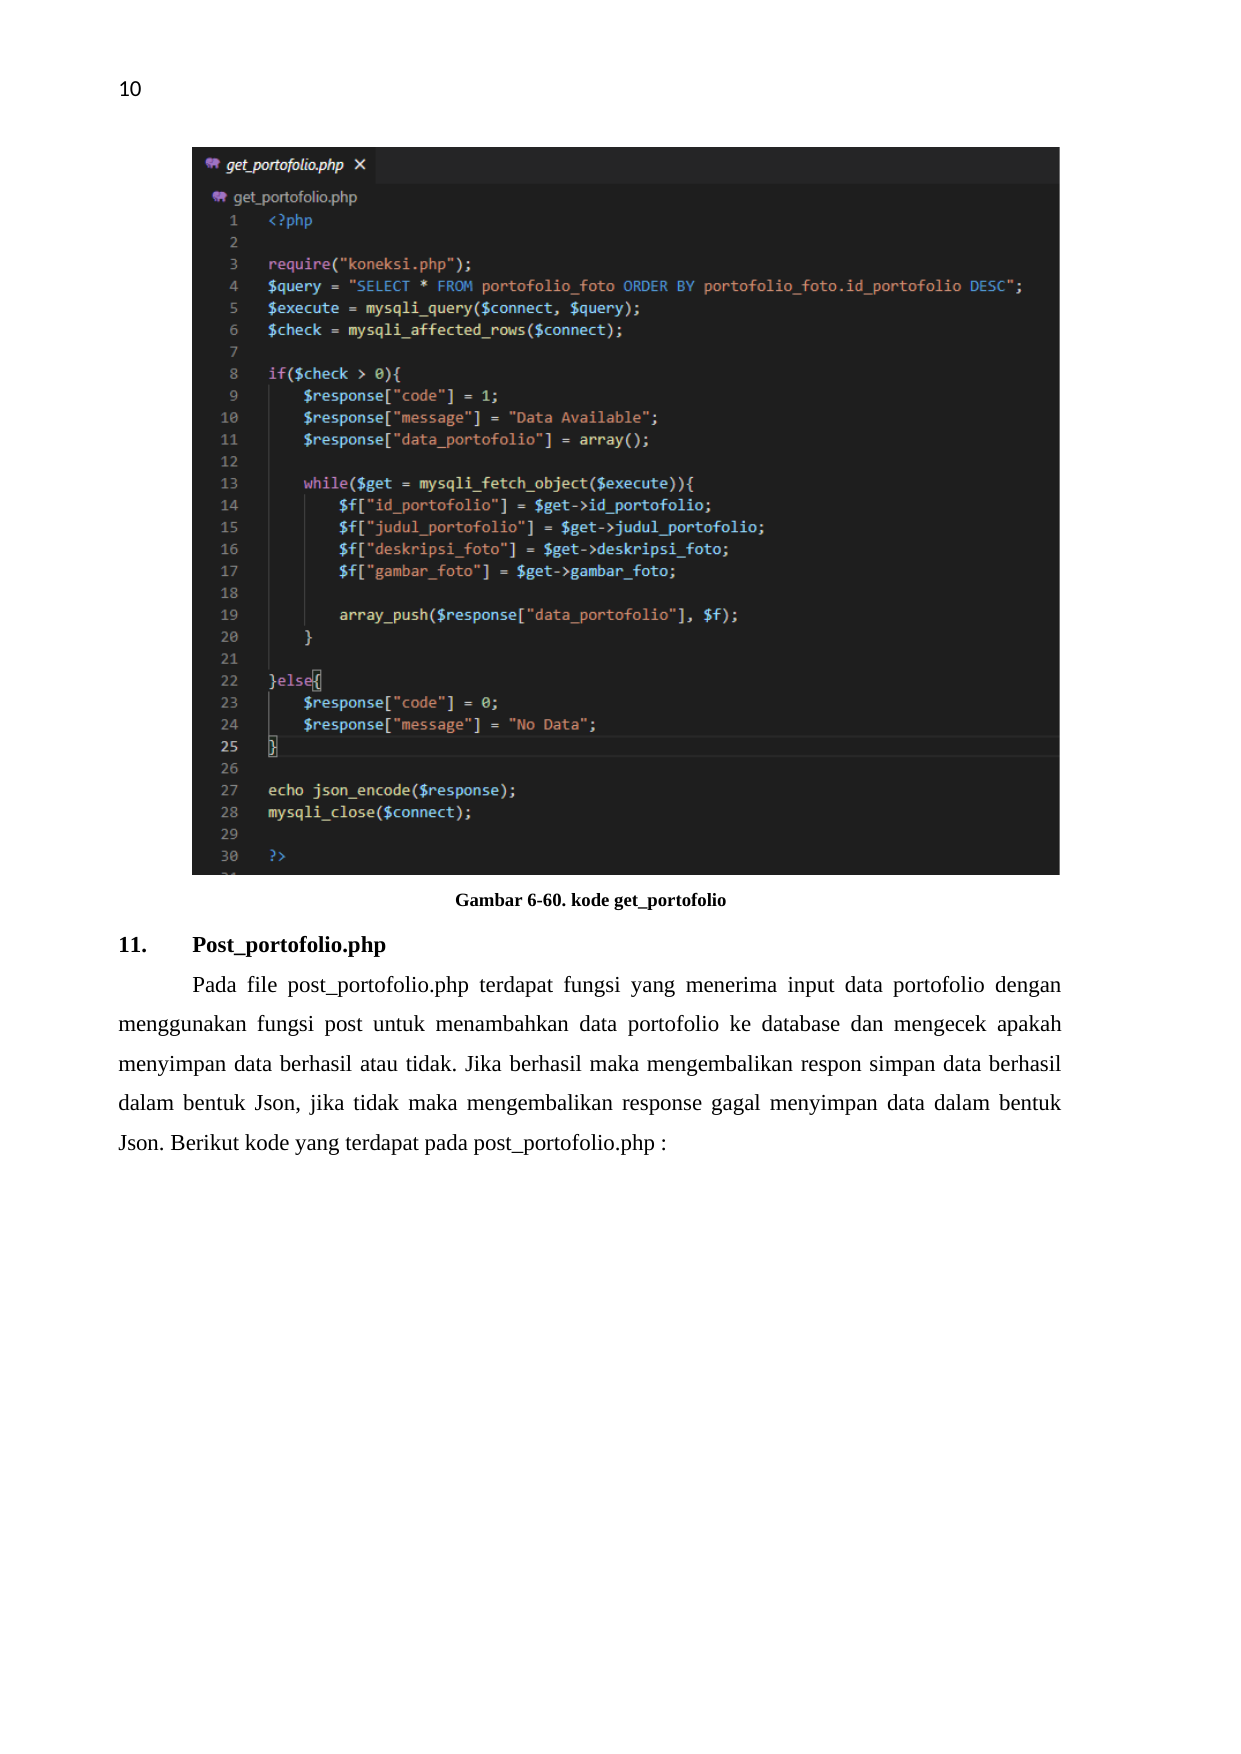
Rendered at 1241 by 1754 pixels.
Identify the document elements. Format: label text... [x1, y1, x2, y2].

picture [192, 147, 1060, 875]
subtitle Post_portofolio.php [118, 931, 1063, 957]
list Pada file post_portofolio.php terdapat fungsi yang menerima input data portofolio dengan menggunakan fungsi post untuk menambahkan data portofolio ke database dan mengecek apakah menyimpan data berhasil atau tidak. Jika berhasil maka mengembalikan respon simpan data berhasil dalam bentuk Json, jika tidak maka mengembalikan response gagal menyimpan data dalam bentuk Json. Berikut kode yang terdapat pada post_portofolio.php : [118, 971, 1063, 1155]
